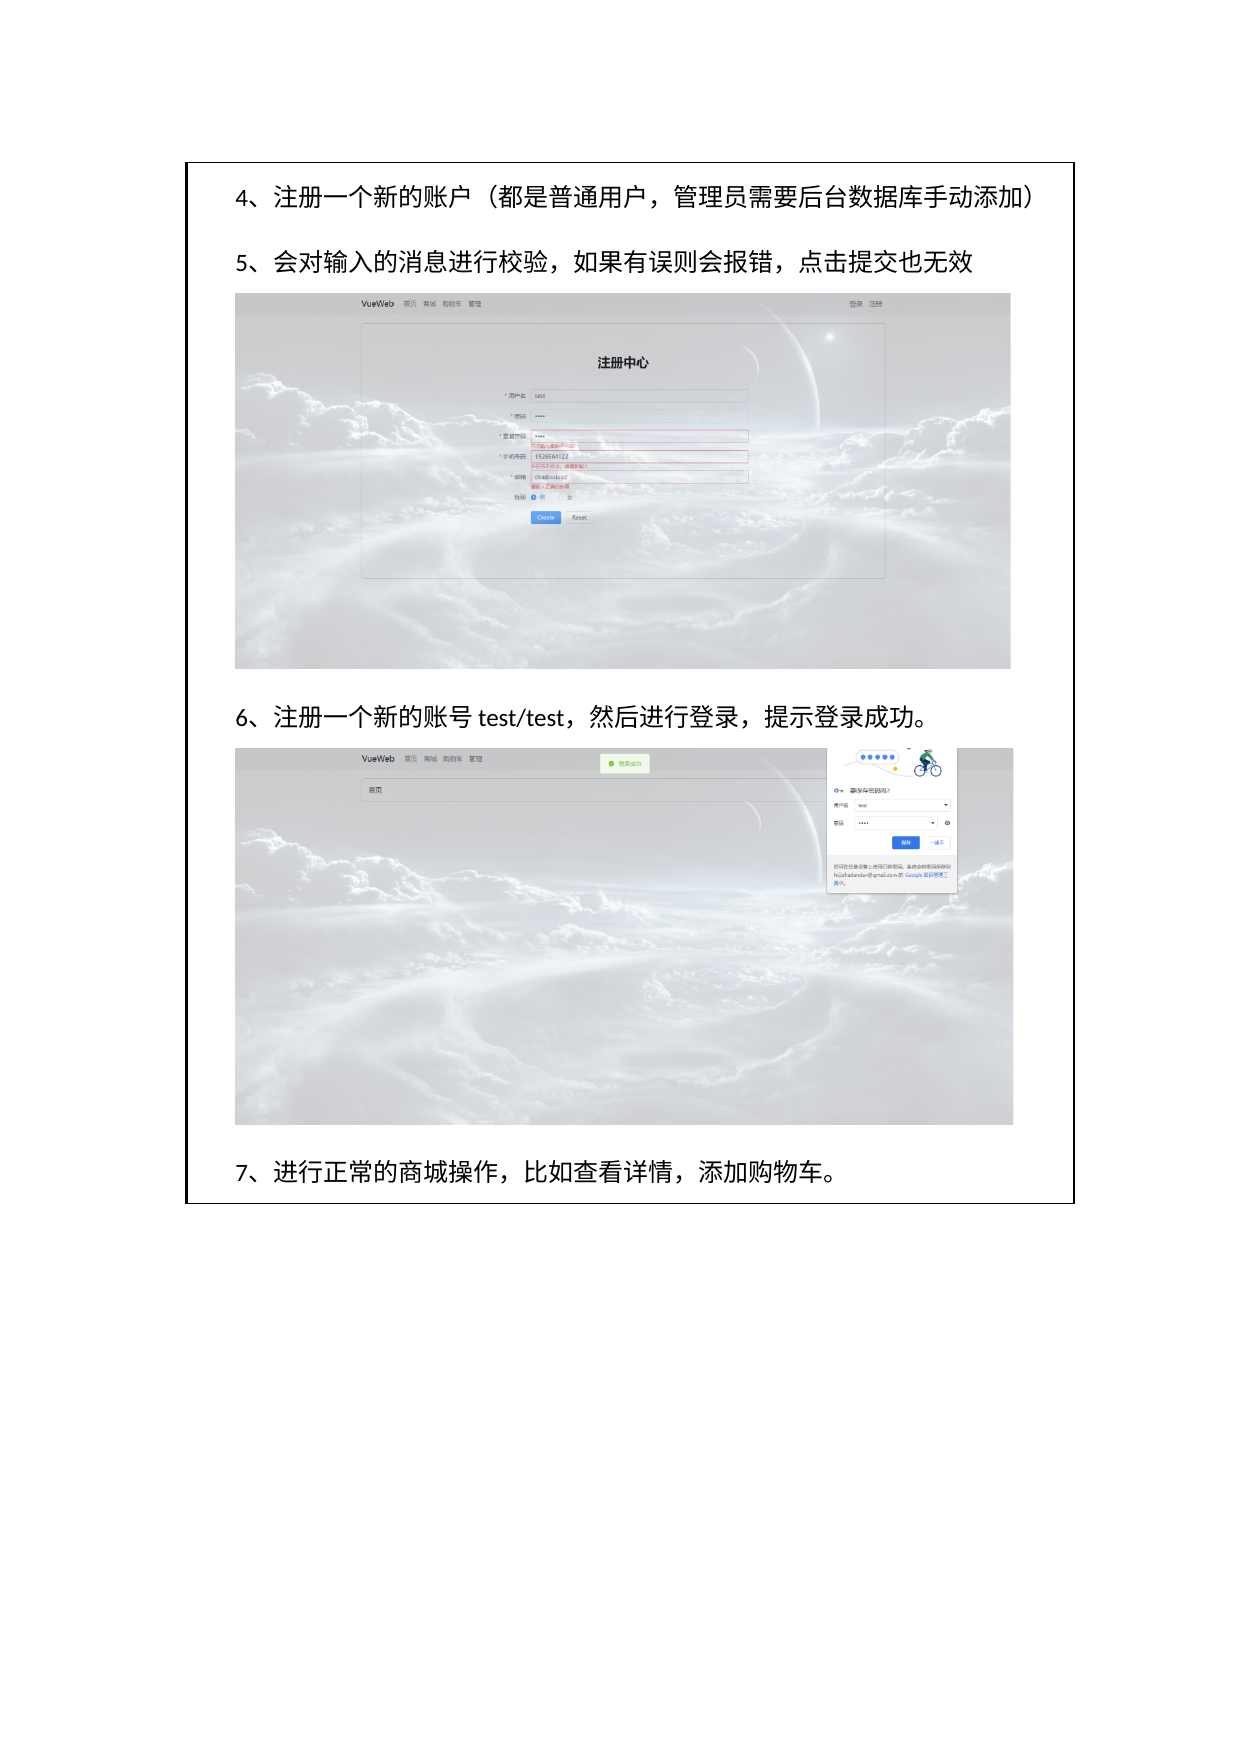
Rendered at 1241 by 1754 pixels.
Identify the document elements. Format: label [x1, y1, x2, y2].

picture [235, 748, 1014, 1125]
picture [235, 293, 1011, 669]
table_cell [188, 163, 1073, 1203]
